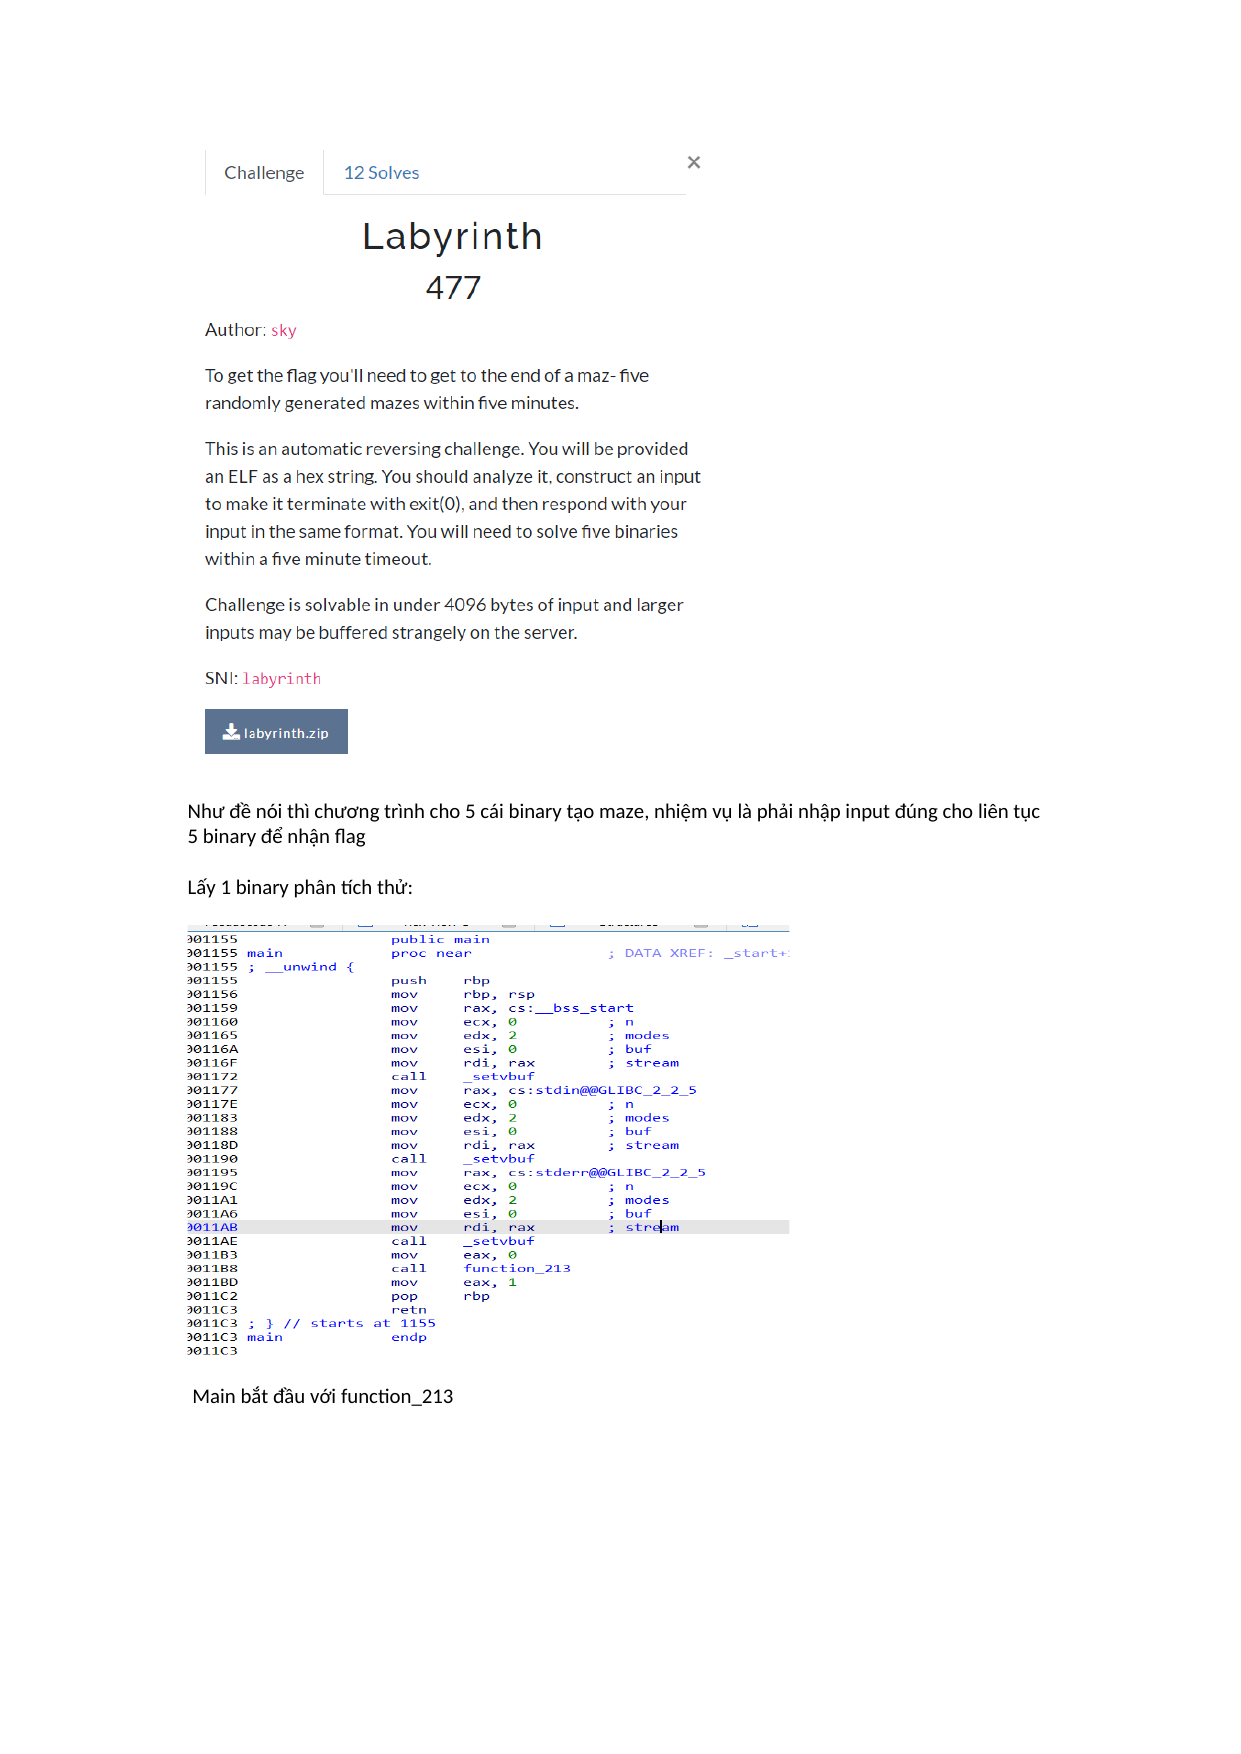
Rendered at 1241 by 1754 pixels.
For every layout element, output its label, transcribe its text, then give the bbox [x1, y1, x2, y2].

text Lấy 1 binary phân tích thử: [187, 874, 1053, 900]
picture [187, 150, 728, 773]
text Main bắt đầu với function_213 [187, 1383, 1053, 1409]
picture [187, 925, 790, 1359]
text Như đề nói thì chương trình cho 5 cái binary tạo maze, nhiệm vụ là phải nhập input đúng cho liên tục 5 binary để nhận flag [187, 798, 1053, 849]
